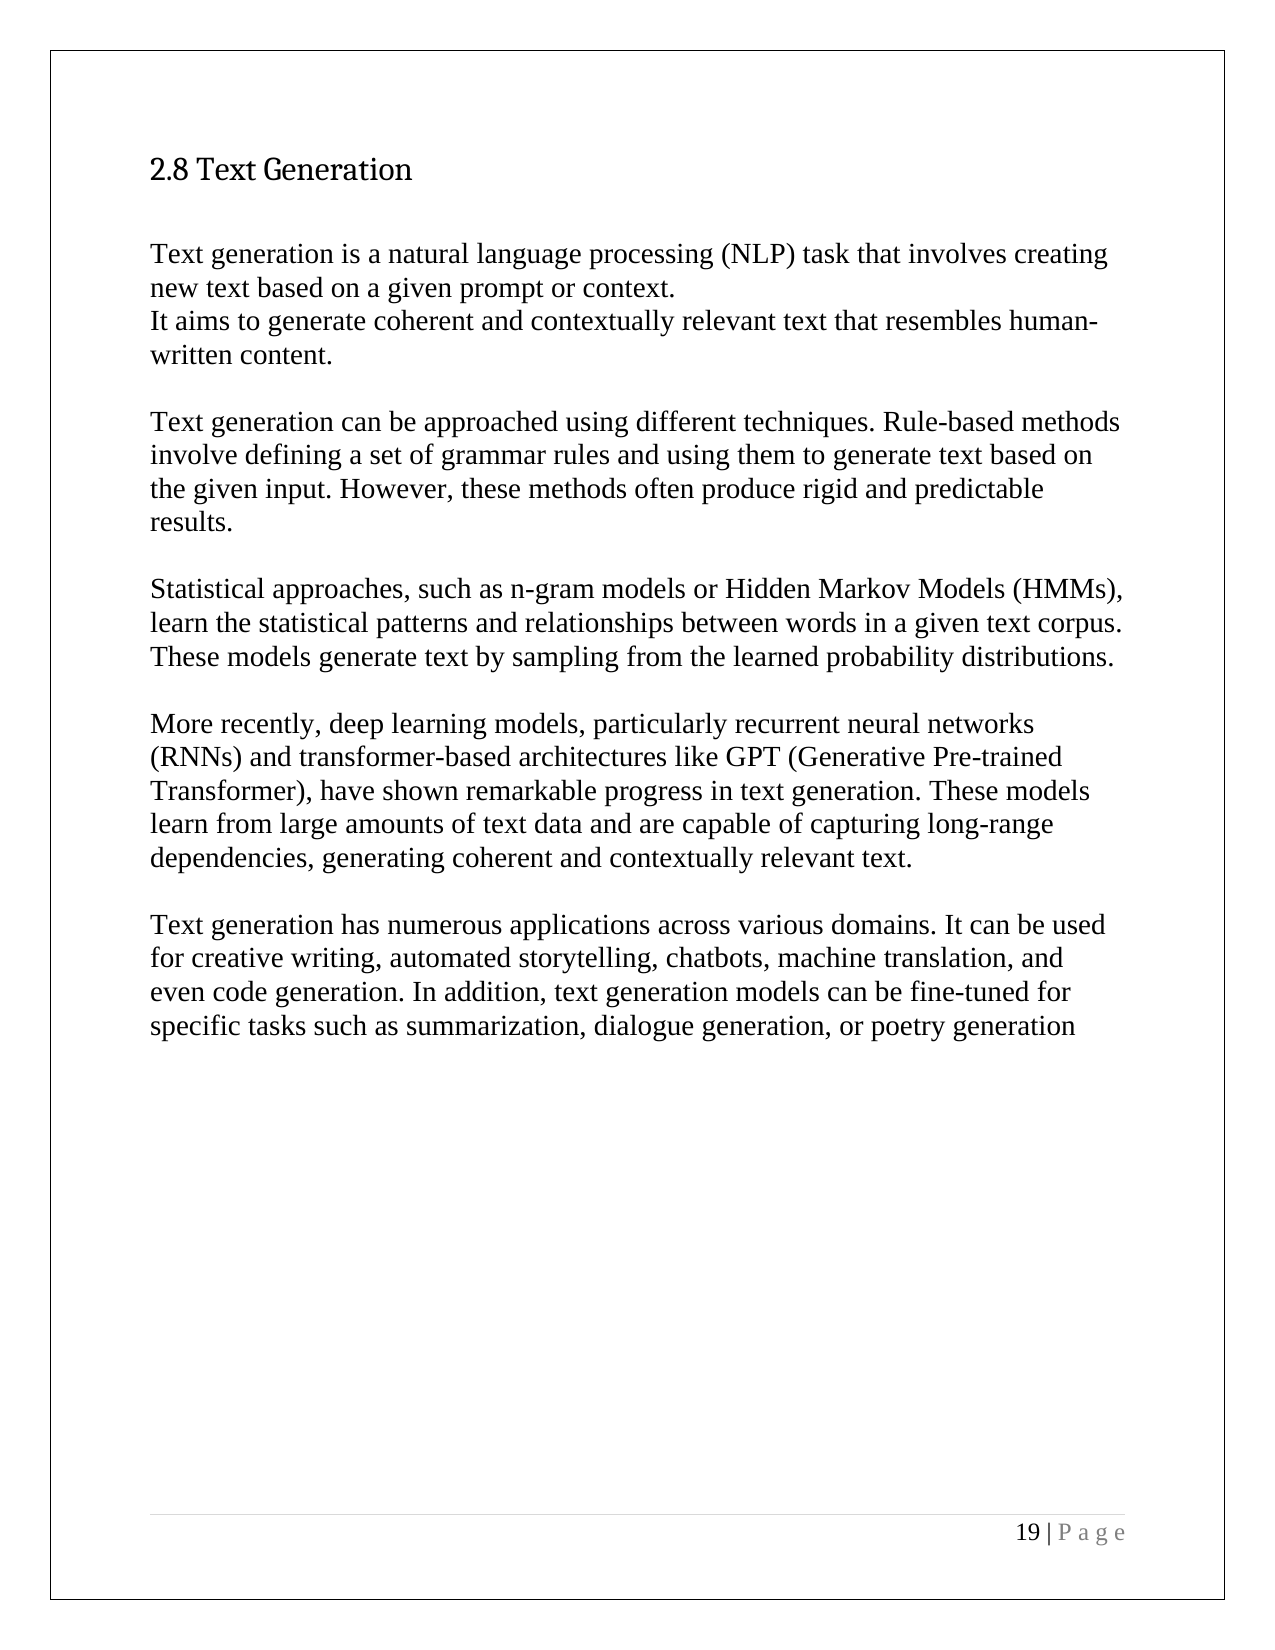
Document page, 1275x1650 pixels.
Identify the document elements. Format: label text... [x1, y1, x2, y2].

text More recently, deep learning models, particularly recurrent neural networks (RNNs) and transformer-based architectures like GPT (Generative Pre-trained Transformer), have shown remarkable progress in text generation. These models learn from large amounts of text data and are capable of capturing long-range dependencies, generating coherent and contextually relevant text. [150, 706, 1125, 873]
text Statistical approaches, such as n-gram models or Hidden Markov Models (HMMs), learn the statistical patterns and relationships between words in a given text corpus. These models generate text by sampling from the learned probability distributions. [150, 572, 1125, 672]
text It aims to generate coherent and contextually relevant text that resembles human-written content. [150, 303, 1125, 370]
text Text generation is a natural language processing (NLP) task that involves creating new text based on a given prompt or context. [150, 236, 1125, 303]
text Text generation has numerous applications across various domains. It can be used for creative writing, automated storytelling, chatbots, machine translation, and even code generation. In addition, text generation models can be fine-tuned for specific tasks such as summarization, dialogue generation, or poetry generation [150, 907, 1125, 1041]
text Text generation can be approached using different techniques. Rule-based methods involve defining a set of grammar rules and using them to generate text based on the given input. However, these methods often produce rigid and predictable results. [150, 404, 1125, 538]
subtitle 2.8 Text Generation [150, 150, 1125, 188]
